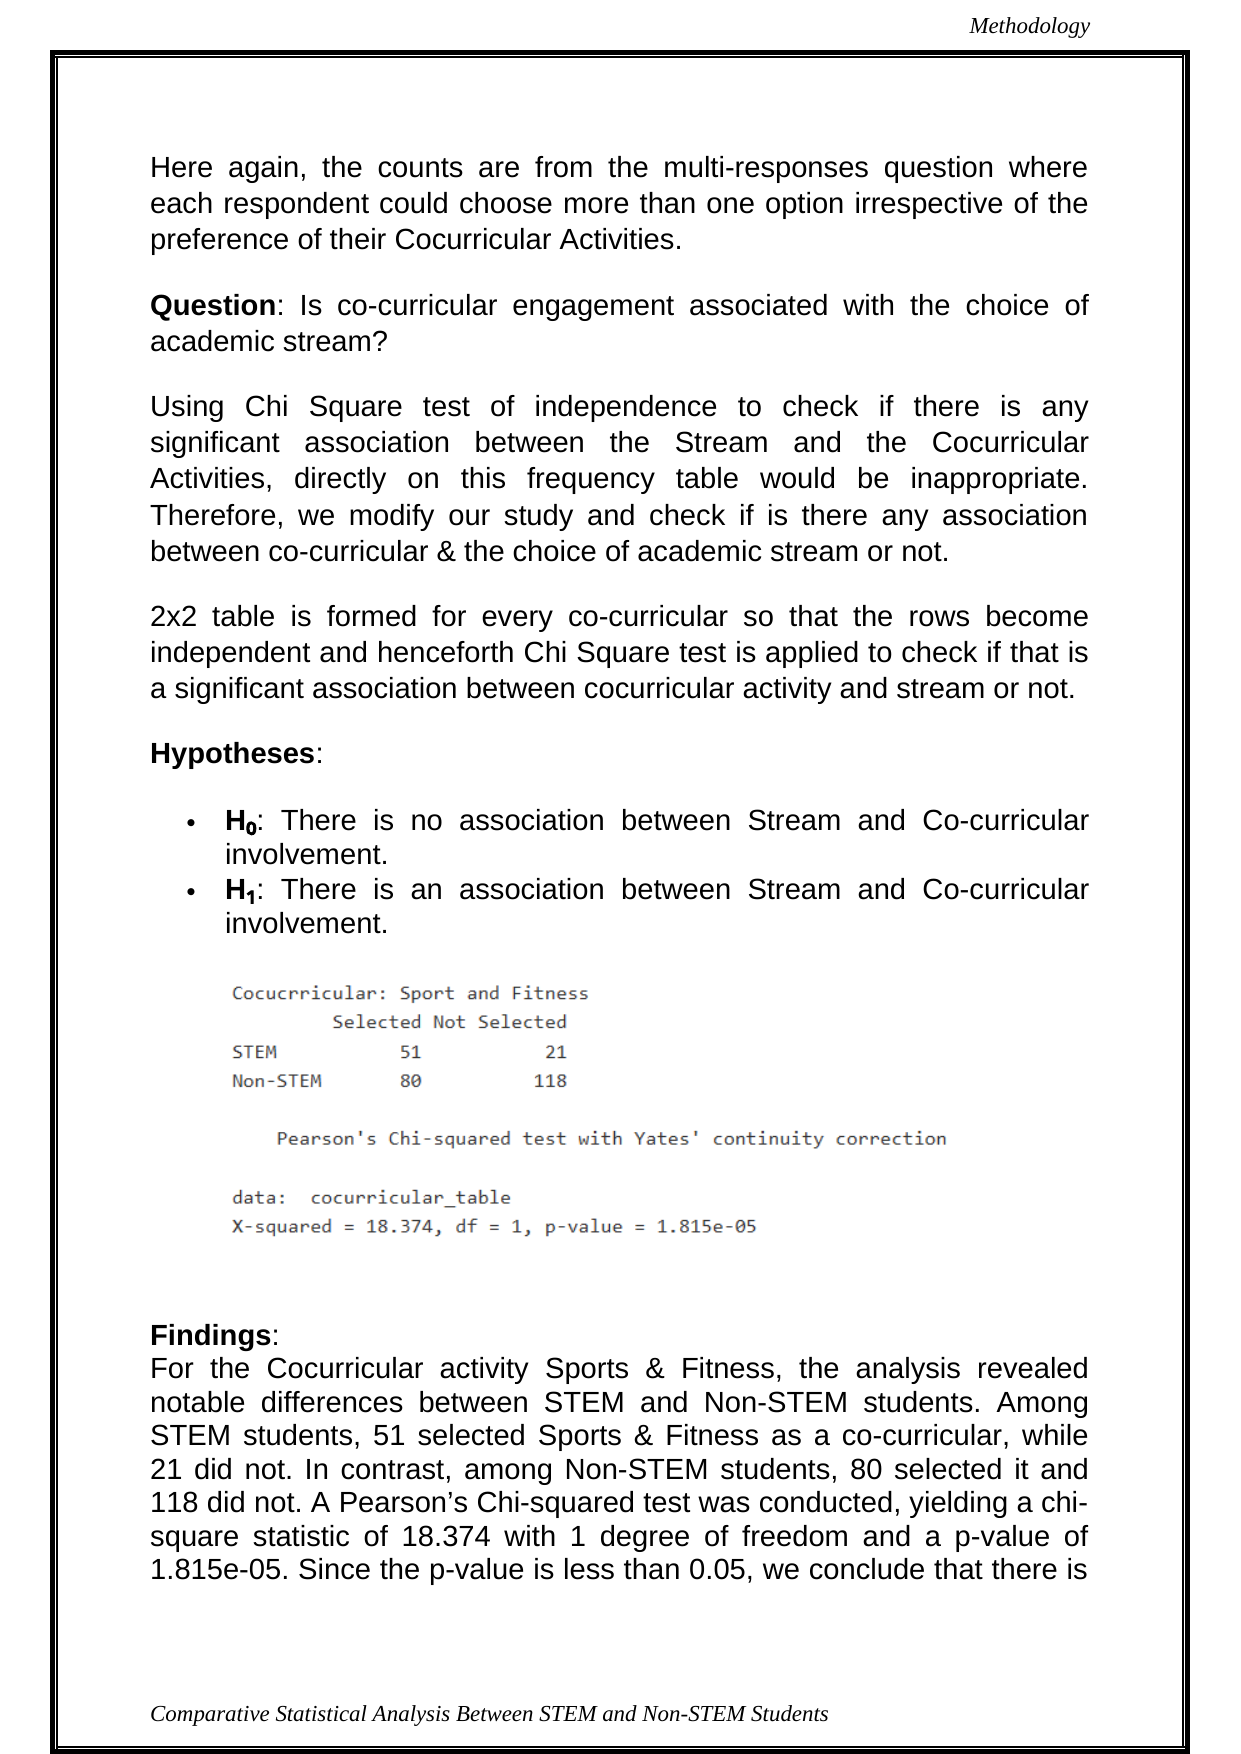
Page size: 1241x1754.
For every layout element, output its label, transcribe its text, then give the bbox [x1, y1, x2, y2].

text 2x2 table is formed for every co-curricular so that the rows become independent and henceforth Chi Square test is applied to check if that is a significant association between cocurricular activity and stream or not. [150, 599, 1090, 705]
picture [225, 968, 998, 1289]
text Using Chi Square test of independence to check if there is any significant association between the Stream and the Cocurricular Activities, directly on this frequency table would be inappropriate. Therefore, we modify our study and check if is there any association between co-curricular & the choice of academic stream or not. [150, 389, 1090, 567]
text Here again, the counts are from the multi-responses question where each respondent could choose more than one option irrespective of the preference of their Cocurricular Activities. [150, 150, 1090, 256]
list H₁: There is an association between Stream and Co-curricular involvement. [187, 871, 1090, 939]
text Question: Is co-curricular engagement associated with the choice of academic stream? [150, 288, 1090, 357]
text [150, 1317, 1090, 1586]
list H₀: There is no association between Stream and Co-curricular involvement. [187, 802, 1090, 871]
text Hypotheses: [150, 737, 1090, 770]
